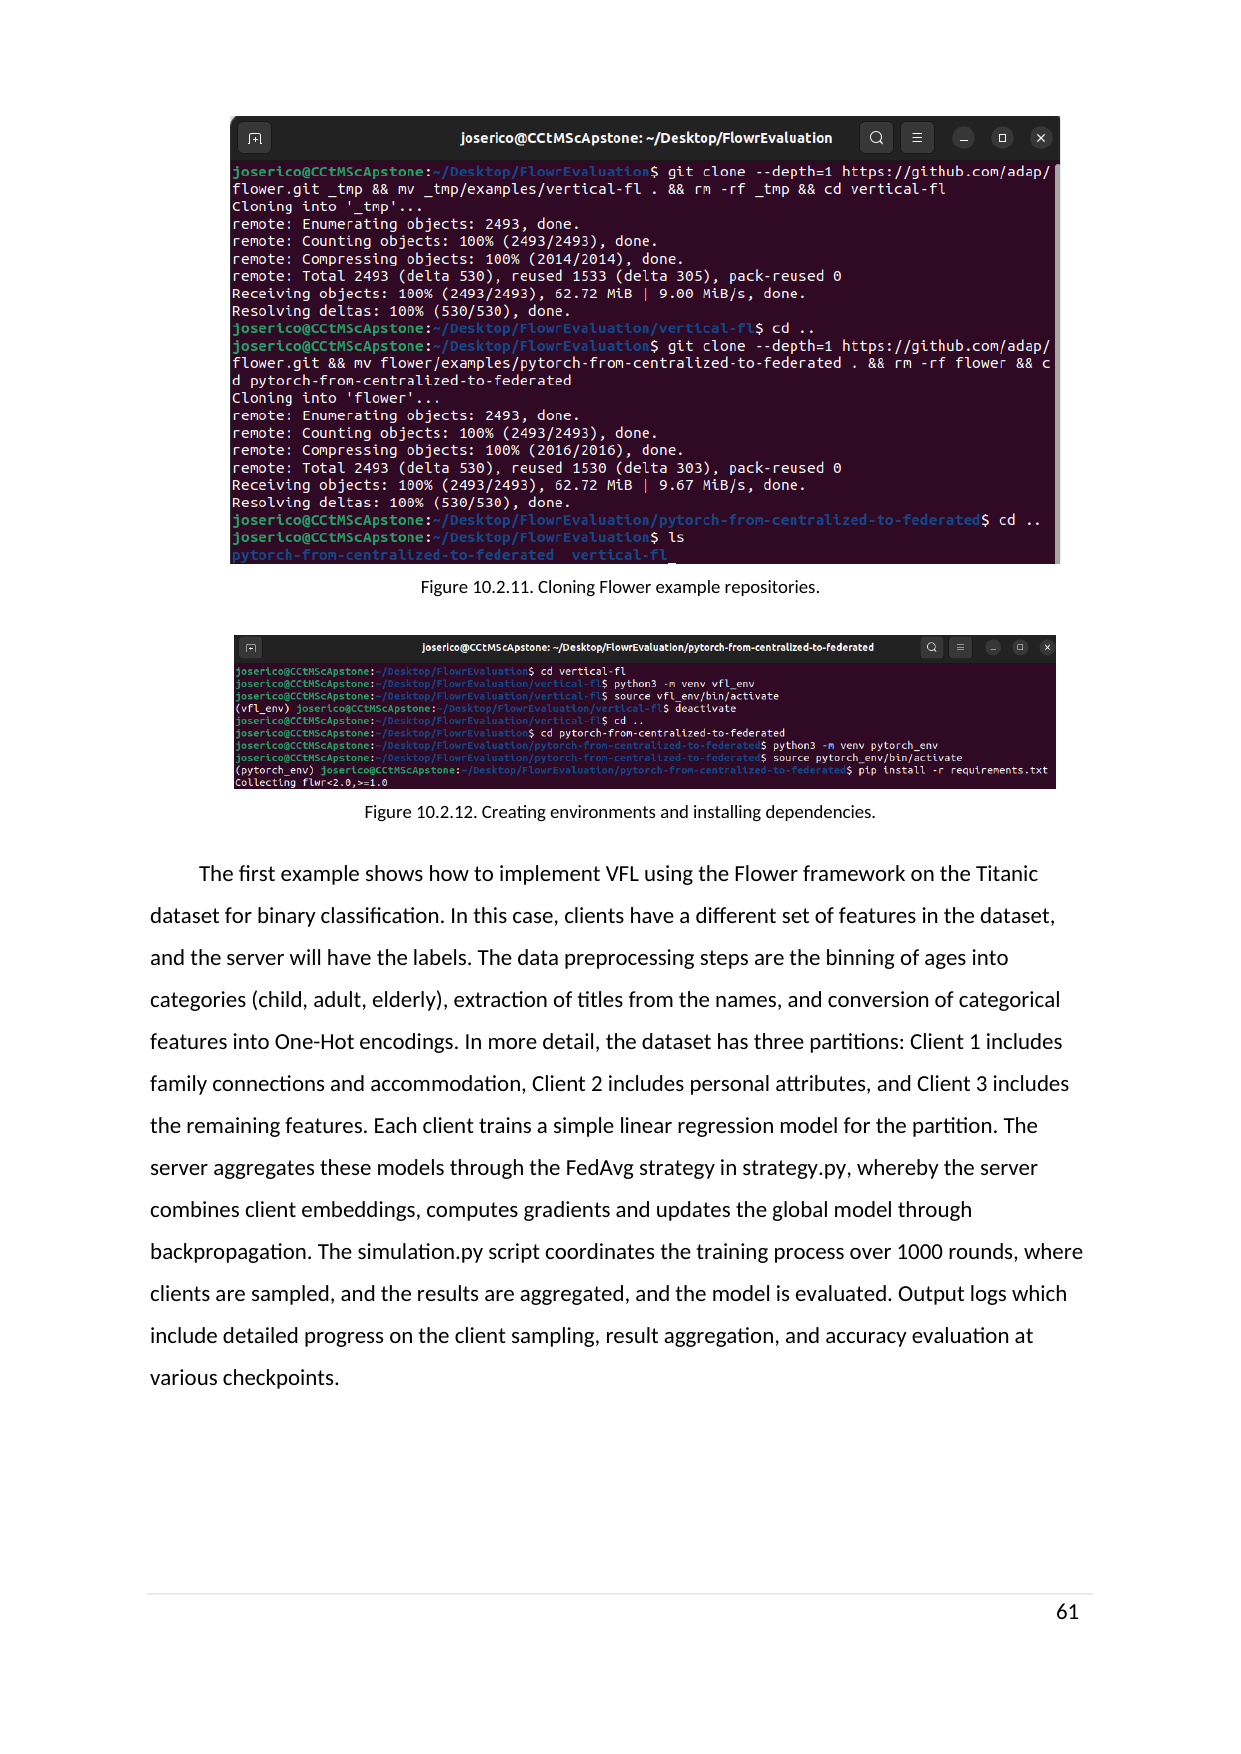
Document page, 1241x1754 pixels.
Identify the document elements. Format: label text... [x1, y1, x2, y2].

picture [234, 635, 1056, 789]
picture [230, 116, 1060, 564]
text The first example shows how to implement VFL using the Flower framework on the Titanic dataset for binary classification. In this case, clients have a different set of features in the dataset, and the server will have the labels. The data preprocessing steps are the binning of ages into categories (child, adult, elderly), extraction of titles from the names, and conversion of categorical features into One-Hot encodings. In more detail, the dataset has three partitions: Client 1 includes family connections and accommodation, Client 2 includes personal attributes, and Client 3 includes the remaining features. Each client trains a simple linear regression model for the partition. The server aggregates these models through the FedAvg strategy in strategy.py, whereby the server combines client embeddings, computes gradients and updates the global model through backpropagation. The simulation.py script coordinates the training process over 1000 rounds, where clients are sampled, and the results are aggregated, and the model is evaluated. Output logs which include detailed progress on the client sampling, result aggregation, and accuracy evaluation at various checkpoints. [150, 859, 1091, 1391]
